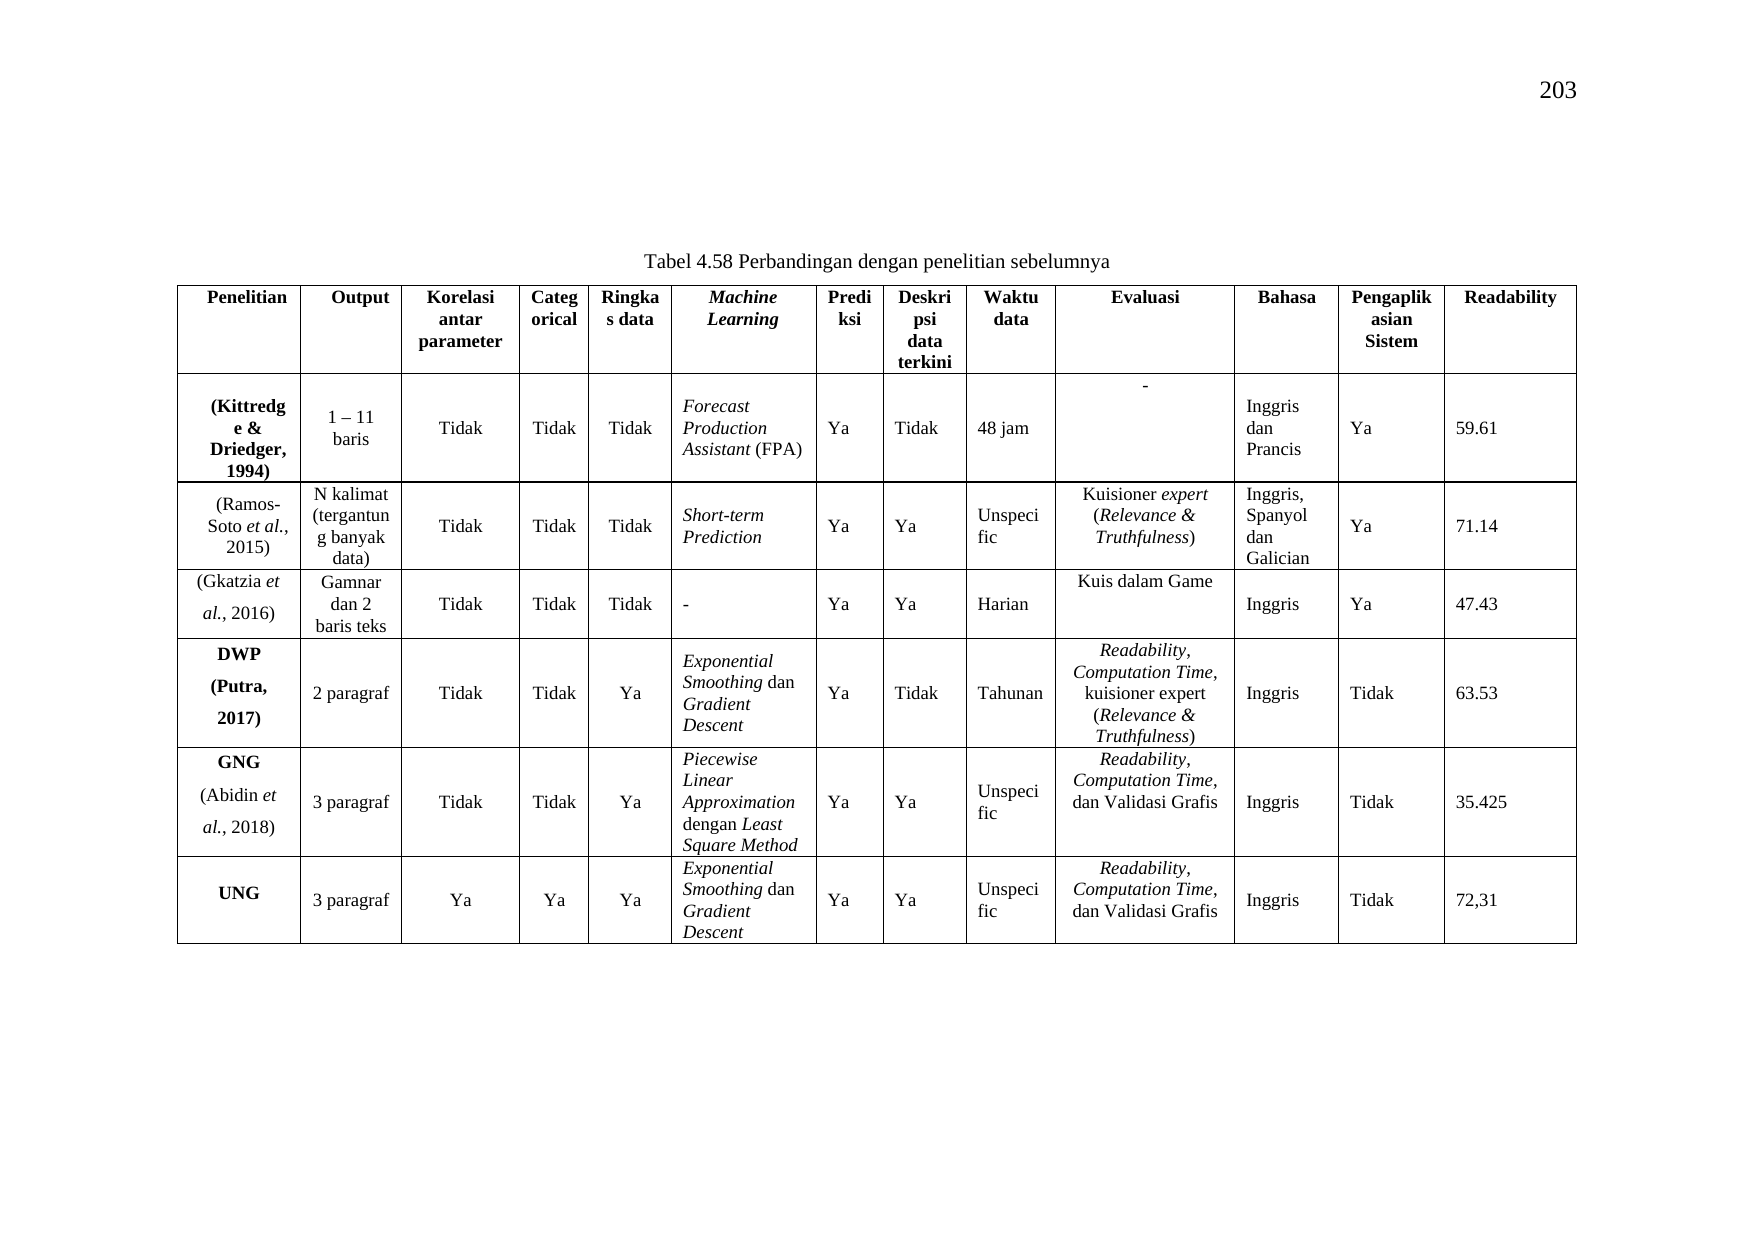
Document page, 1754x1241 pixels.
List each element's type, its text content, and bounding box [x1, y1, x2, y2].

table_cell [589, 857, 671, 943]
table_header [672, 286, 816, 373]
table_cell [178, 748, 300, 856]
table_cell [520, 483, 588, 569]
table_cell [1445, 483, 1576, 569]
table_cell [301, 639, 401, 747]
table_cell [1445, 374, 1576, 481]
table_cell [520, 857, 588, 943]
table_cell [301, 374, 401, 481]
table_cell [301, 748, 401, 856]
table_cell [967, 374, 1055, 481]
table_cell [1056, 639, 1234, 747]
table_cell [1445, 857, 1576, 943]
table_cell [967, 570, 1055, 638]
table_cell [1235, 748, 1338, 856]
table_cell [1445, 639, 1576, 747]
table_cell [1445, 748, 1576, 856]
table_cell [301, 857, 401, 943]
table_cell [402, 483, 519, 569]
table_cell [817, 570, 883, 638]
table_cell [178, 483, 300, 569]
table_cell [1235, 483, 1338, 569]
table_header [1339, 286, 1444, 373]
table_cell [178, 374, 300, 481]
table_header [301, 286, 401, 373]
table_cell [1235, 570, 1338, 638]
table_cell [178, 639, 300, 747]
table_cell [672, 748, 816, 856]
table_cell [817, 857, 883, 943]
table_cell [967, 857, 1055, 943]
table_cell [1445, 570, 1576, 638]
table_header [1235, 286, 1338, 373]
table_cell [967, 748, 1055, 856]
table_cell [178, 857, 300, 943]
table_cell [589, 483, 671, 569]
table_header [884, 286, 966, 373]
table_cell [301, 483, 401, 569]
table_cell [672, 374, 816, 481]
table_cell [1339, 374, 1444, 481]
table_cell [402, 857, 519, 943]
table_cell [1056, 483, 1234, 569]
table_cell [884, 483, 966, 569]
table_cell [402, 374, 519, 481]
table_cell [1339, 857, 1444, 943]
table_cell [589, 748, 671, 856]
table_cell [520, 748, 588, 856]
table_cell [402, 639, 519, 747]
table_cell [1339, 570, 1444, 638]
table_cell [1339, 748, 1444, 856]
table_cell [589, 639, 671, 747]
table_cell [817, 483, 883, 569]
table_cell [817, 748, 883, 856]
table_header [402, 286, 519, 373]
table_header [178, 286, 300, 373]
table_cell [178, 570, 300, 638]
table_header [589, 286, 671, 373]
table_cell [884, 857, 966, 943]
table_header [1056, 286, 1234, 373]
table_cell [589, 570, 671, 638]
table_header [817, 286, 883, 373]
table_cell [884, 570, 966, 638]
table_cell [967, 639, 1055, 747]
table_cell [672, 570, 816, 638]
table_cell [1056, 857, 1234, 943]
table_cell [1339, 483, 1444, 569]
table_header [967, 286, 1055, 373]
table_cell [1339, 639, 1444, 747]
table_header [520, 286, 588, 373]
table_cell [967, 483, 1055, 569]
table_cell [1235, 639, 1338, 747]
text Tabel 4.58 Perbandingan dengan penelitian sebelumnya [177, 249, 1577, 273]
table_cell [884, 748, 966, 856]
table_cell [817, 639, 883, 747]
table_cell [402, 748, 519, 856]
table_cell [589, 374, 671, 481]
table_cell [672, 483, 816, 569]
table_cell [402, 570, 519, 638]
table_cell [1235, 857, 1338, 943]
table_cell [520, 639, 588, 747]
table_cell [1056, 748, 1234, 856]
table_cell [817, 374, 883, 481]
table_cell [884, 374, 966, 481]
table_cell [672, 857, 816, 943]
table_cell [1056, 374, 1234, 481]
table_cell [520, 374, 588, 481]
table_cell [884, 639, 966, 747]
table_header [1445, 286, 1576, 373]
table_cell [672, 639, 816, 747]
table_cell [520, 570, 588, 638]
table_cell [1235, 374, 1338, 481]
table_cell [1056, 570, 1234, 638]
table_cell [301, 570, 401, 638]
